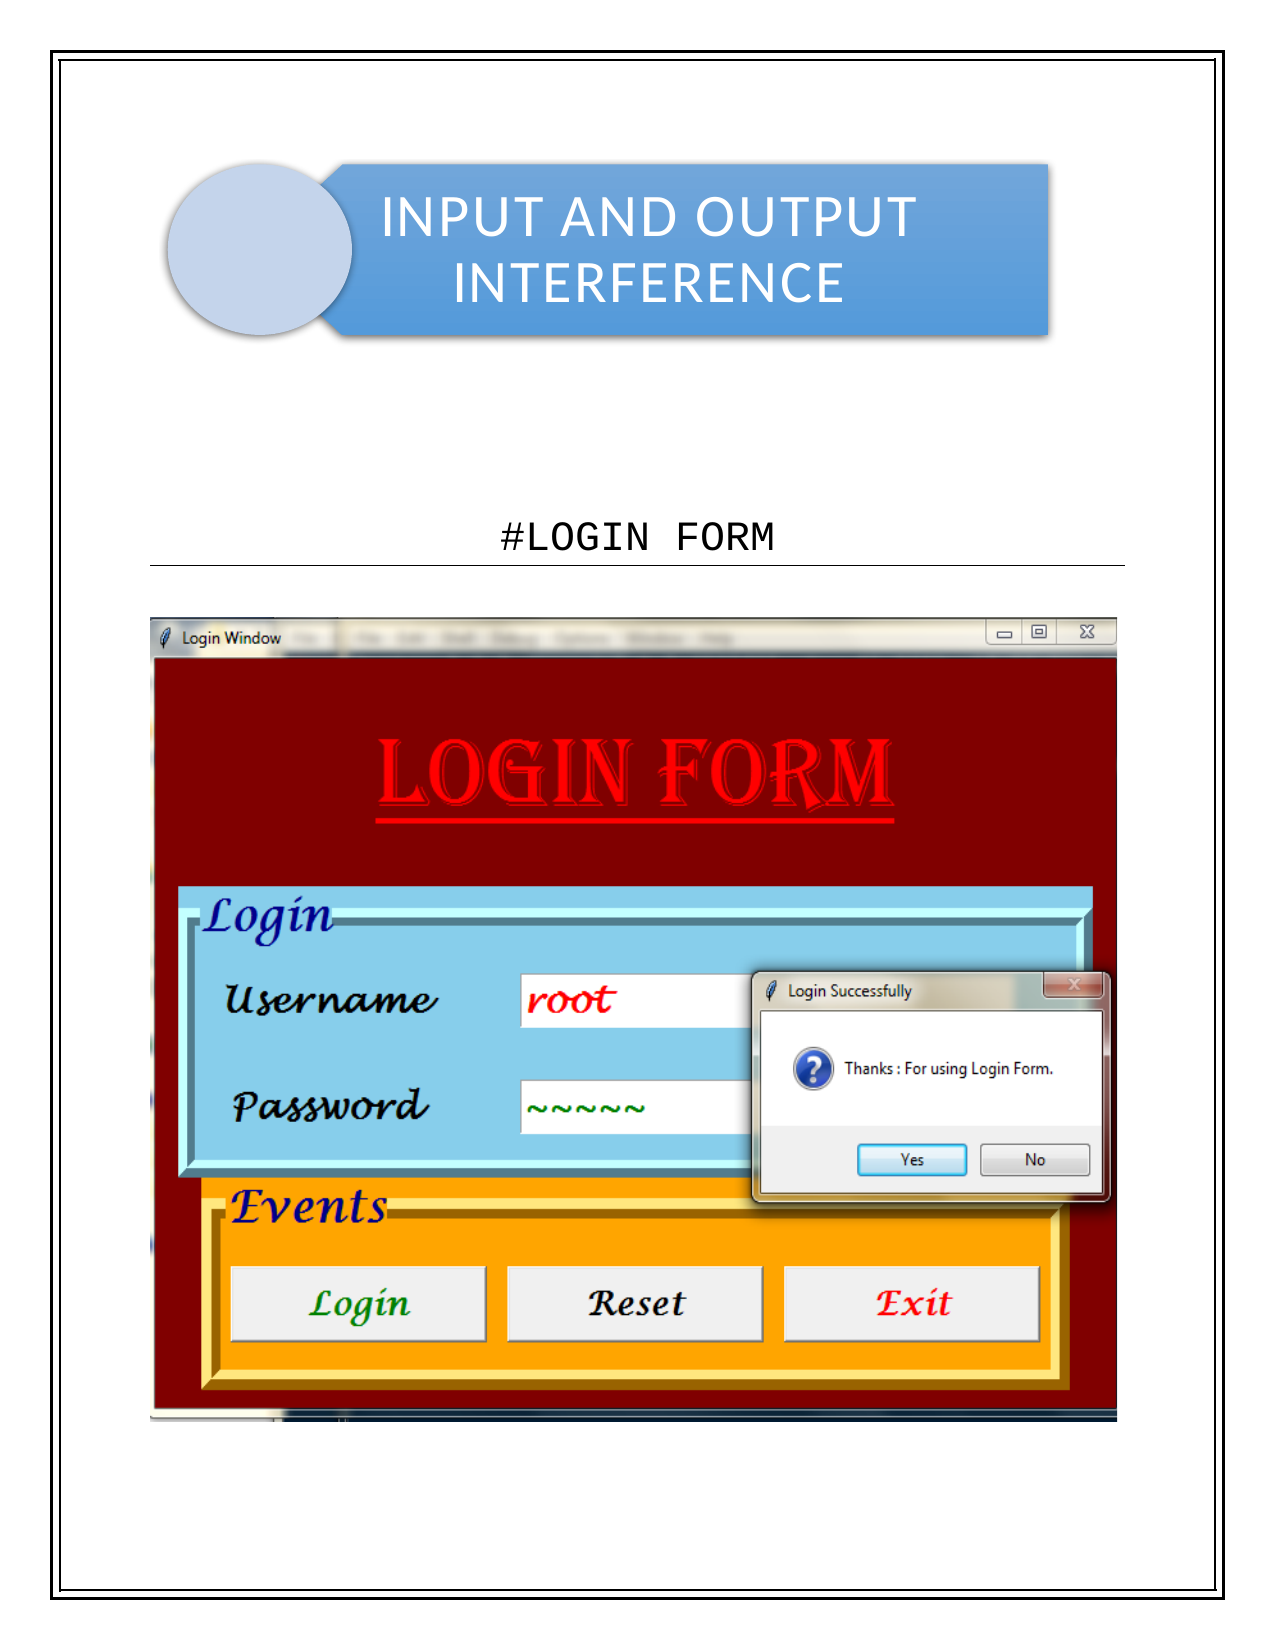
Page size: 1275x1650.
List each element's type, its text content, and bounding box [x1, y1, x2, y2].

text #LOGIN FORM [150, 516, 1125, 565]
picture [150, 617, 1118, 1422]
